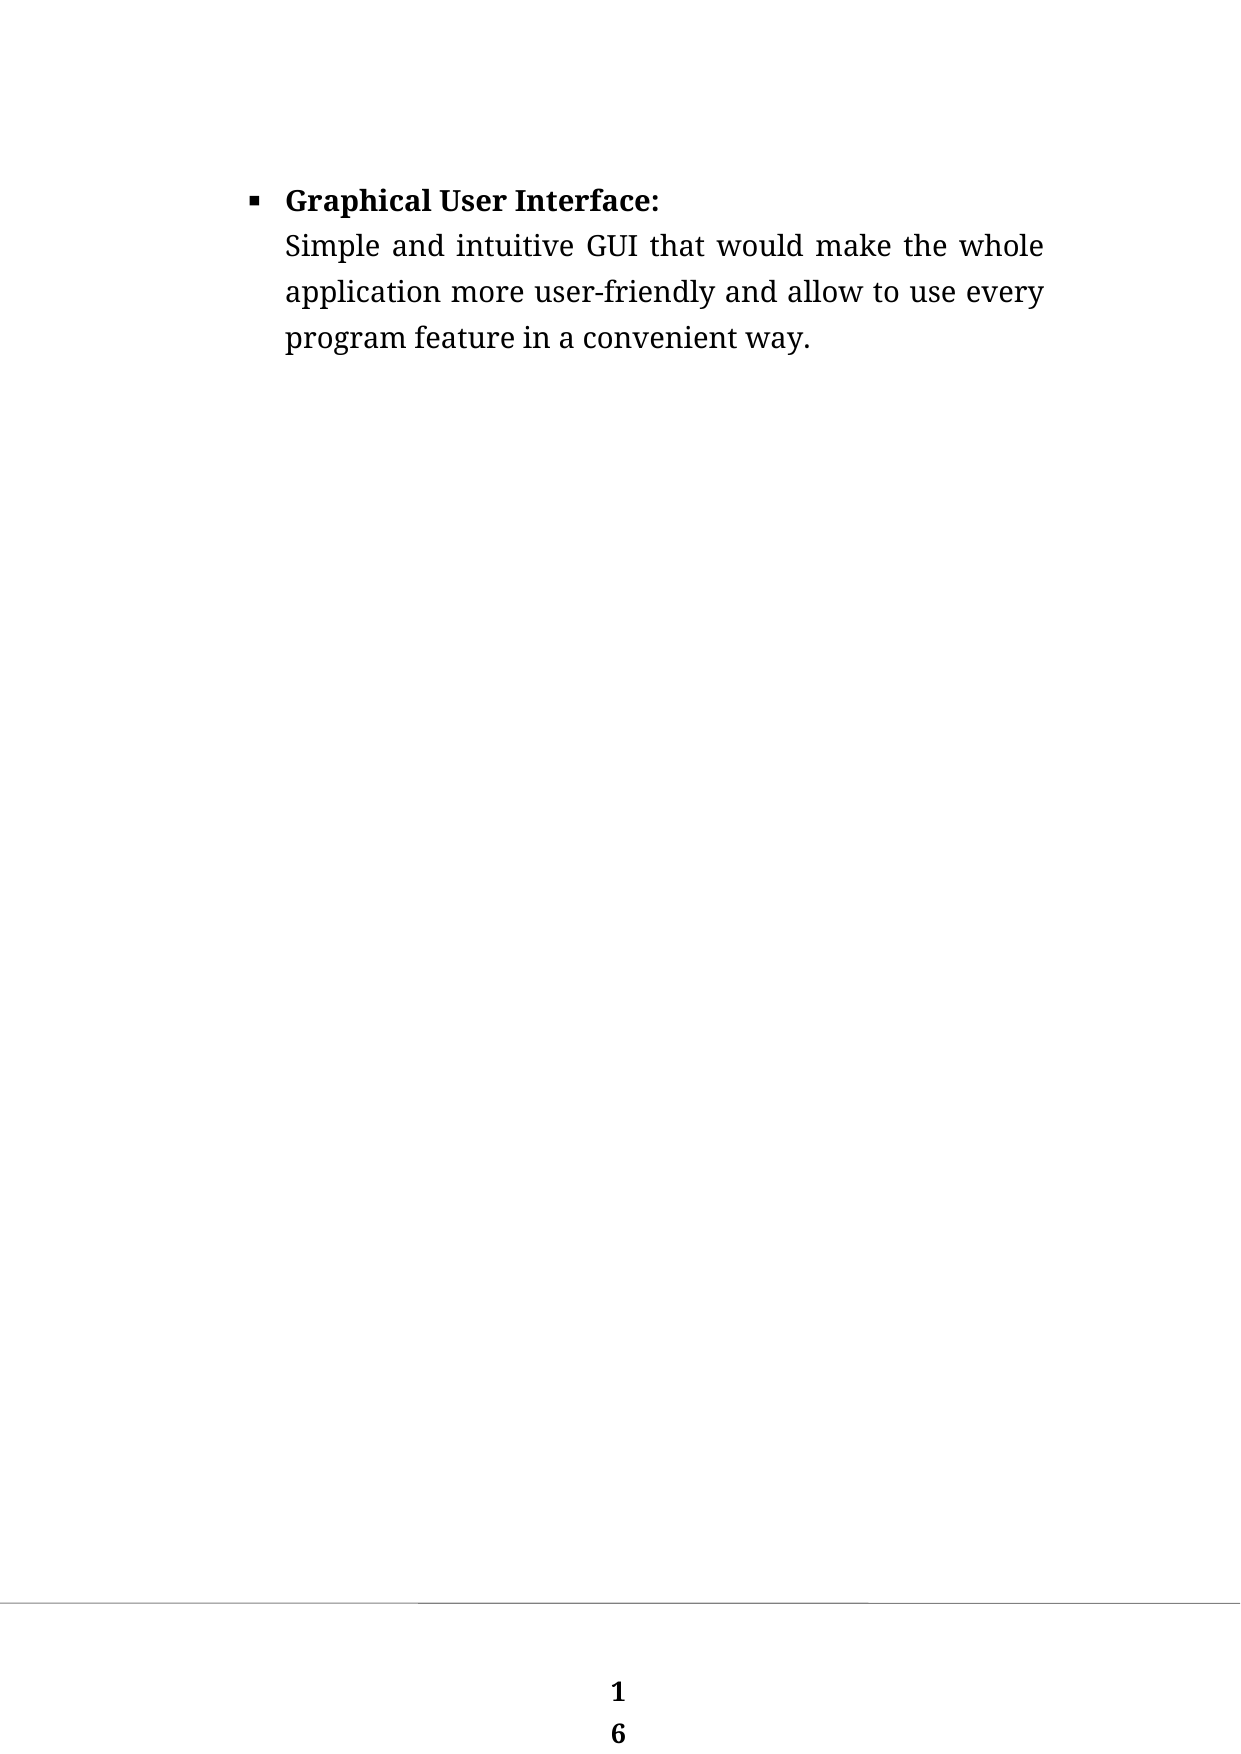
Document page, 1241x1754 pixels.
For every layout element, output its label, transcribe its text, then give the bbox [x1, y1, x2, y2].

list Simple and intuitive GUI that would make the whole application more user-friendly and allow to use every program feature in a convenient way. [285, 226, 1045, 357]
list Graphical User Interface: [247, 180, 1045, 220]
